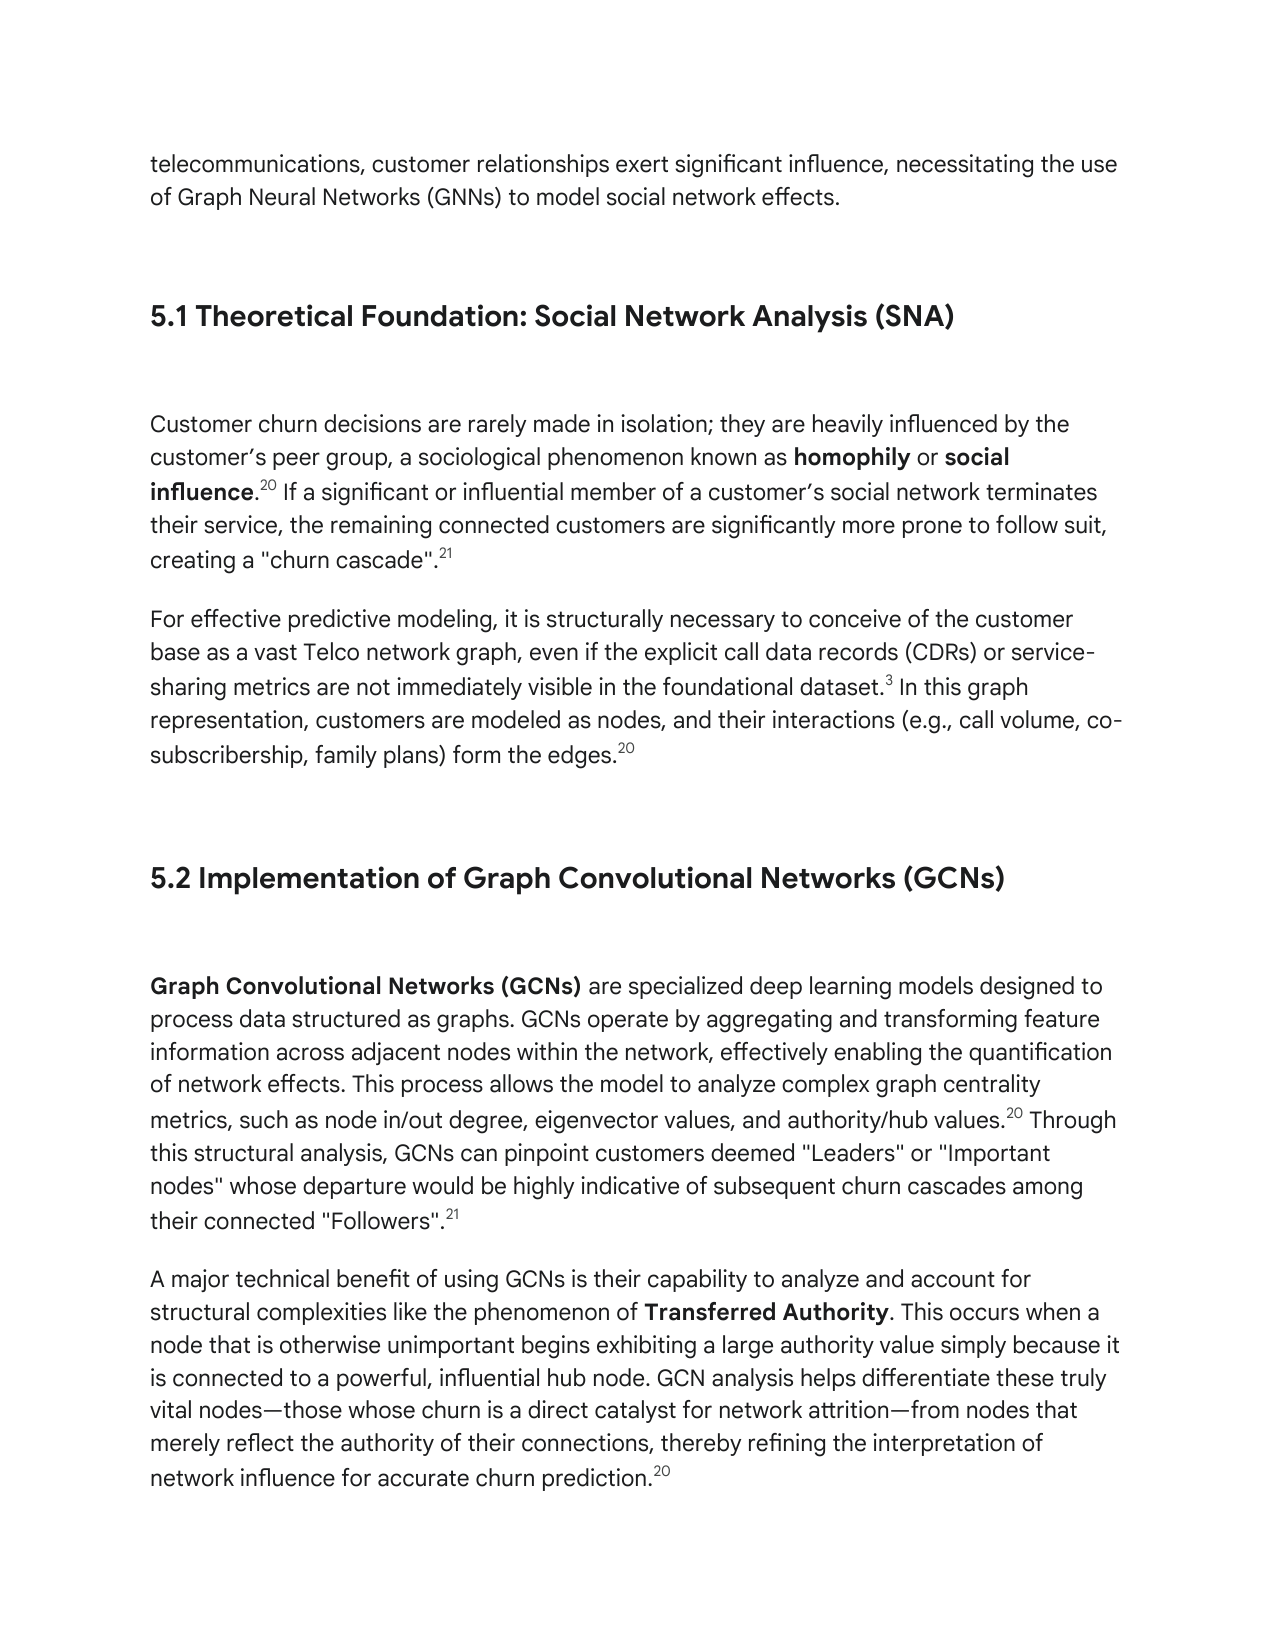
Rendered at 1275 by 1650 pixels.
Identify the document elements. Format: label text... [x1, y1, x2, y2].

subtitle 5.2 Implementation of Graph Convolutional Networks (GCNs) [150, 861, 1125, 897]
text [150, 150, 1125, 211]
text A major technical benefit of using GCNs is their capability to analyze and account for structural complexities like the phenomenon of Transferred Authority. This occurs when a node that is otherwise unimportant begins exhibiting a large authority value simply because it is connected to a powerful, influential hub node. GCN analysis helps differentiate these truly vital nodes—those whose churn is a direct catalyst for network attrition—from nodes that merely reflect the authority of their connections, thereby refining the interpretation of network influence for accurate churn prediction.20 [150, 1266, 1125, 1494]
text Customer churn decisions are rarely made in isolation; they are heavily influenced by the customer’s peer group, a sociological phenomenon known as homophily or social influence.20 If a significant or influential member of a customer’s social network terminates their service, the remaining connected customers are significantly more prone to follow suit, creating a "churn cascade".21 [150, 410, 1125, 576]
subtitle 5.1 Theoretical Foundation: Social Network Analysis (SNA) [150, 298, 1125, 335]
text Graph Convolutional Networks (GCNs) are specialized deep learning models designed to process data structured as graphs. GCNs operate by aggregating and transforming feature information across adjacent nodes within the network, effectively enabling the quantification of network effects. This process allows the model to analyze complex graph centrality metrics, such as node in/out degree, eigenvector values, and authority/hub values.20 Through this structural analysis, GCNs can pinpoint customers deemed "Leaders" or "Important nodes" whose departure would be highly indicative of subsequent churn cascades among their connected "Followers".21 [150, 973, 1125, 1236]
text For effective predictive modeling, it is structurally necessary to conceive of the customer base as a vast Telco network graph, even if the explicit call data records (CDRs) or service-sharing metrics are not immediately visible in the foundational dataset.3 In this graph representation, customers are modeled as nodes, and their interactions (e.g., call volume, co-subscribership, family plans) form the edges.20 [150, 605, 1125, 771]
